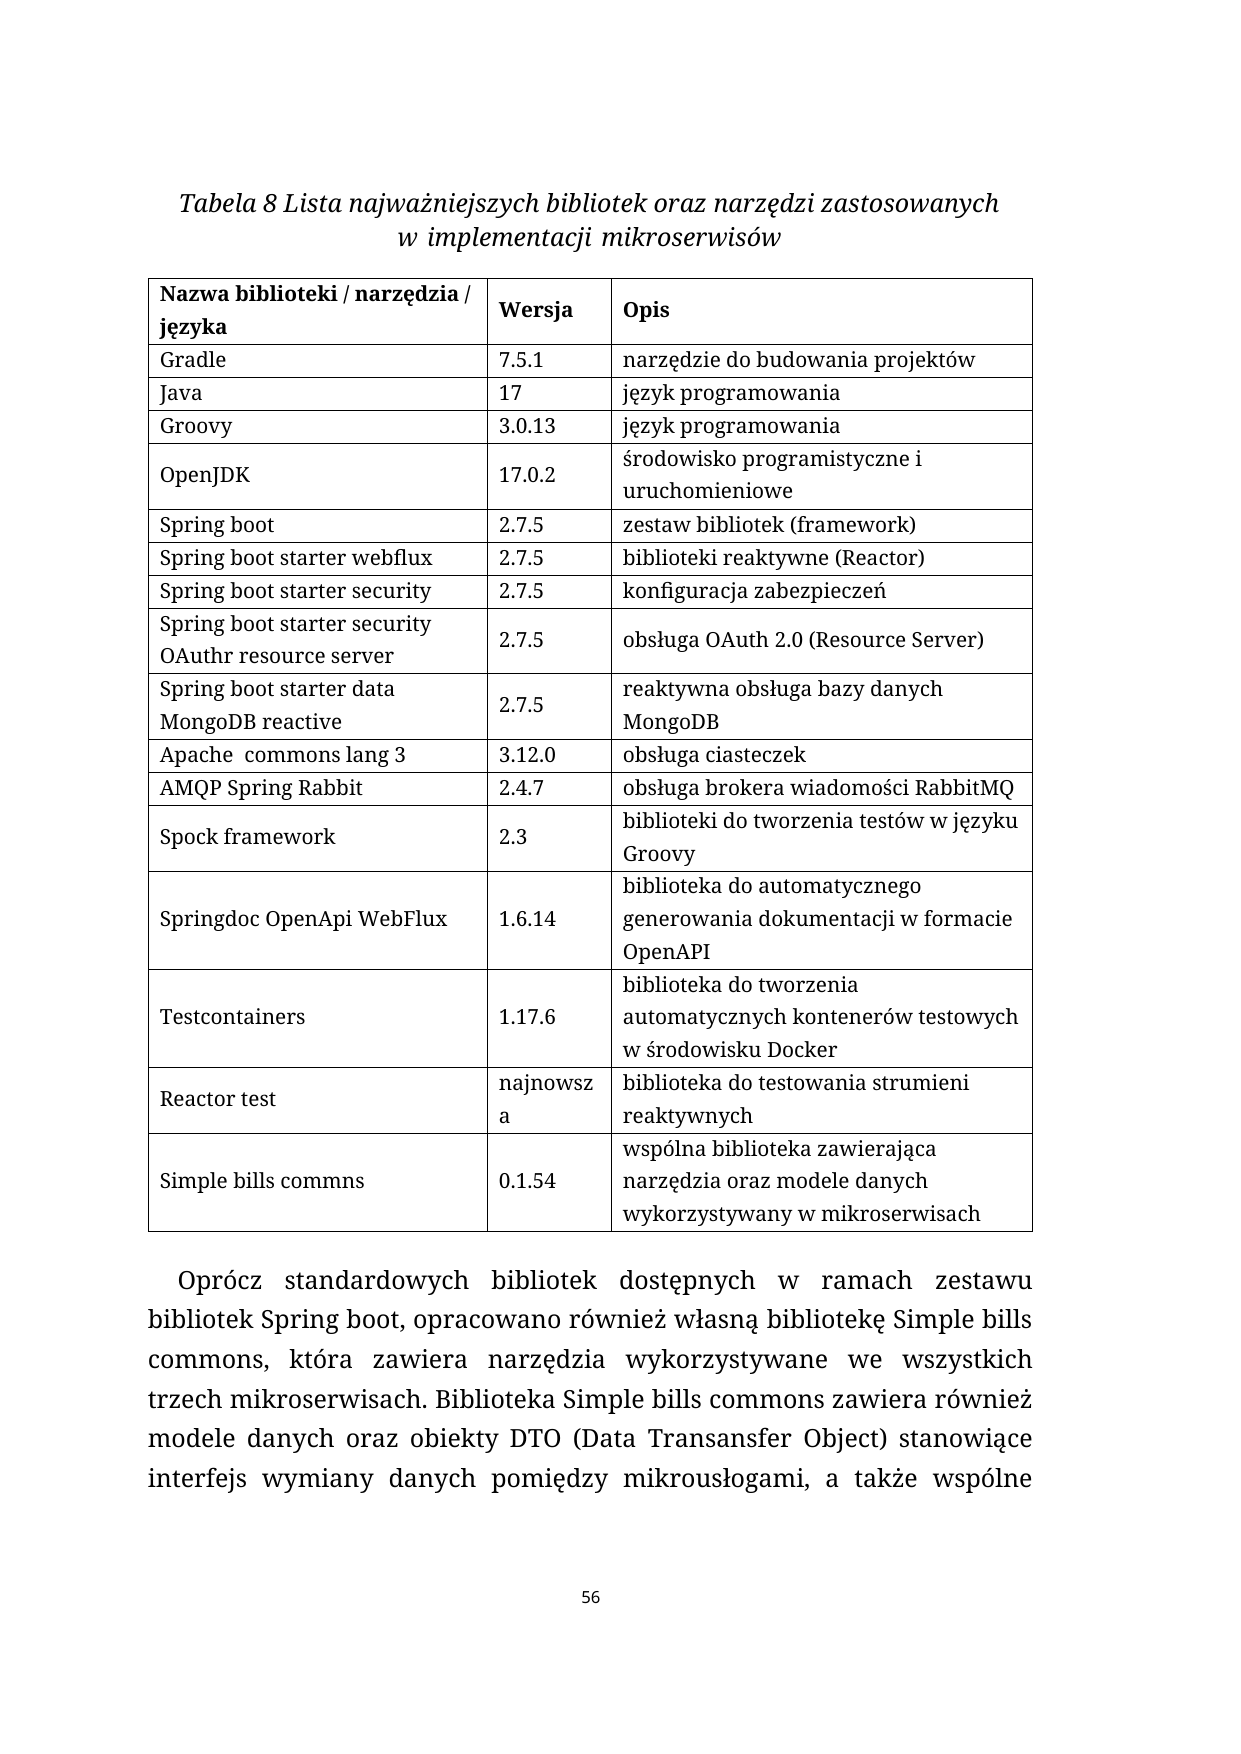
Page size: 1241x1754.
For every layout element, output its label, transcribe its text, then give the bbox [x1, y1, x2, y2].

table_cell 2.4.7 [488, 773, 611, 805]
table_cell konfiguracja zabezpieczeń [612, 576, 1032, 608]
table_cell obsługa OAuth 2.0 (Resource Server) [612, 609, 1032, 673]
table_cell 7.5.1 [488, 345, 611, 377]
table_cell Spring boot starter security [149, 576, 487, 608]
table_cell wspólna biblioteka zawierająca narzędzia oraz modele danych wykorzystywany w mikroserwisach [612, 1134, 1032, 1231]
table_cell AMQP Spring Rabbit [149, 773, 487, 805]
table_cell 17.0.2 [488, 444, 611, 509]
text Tabela 8 Lista najważniejszych bibliotek oraz narzędzi zastosowanych w implementacji mikroserwisów [148, 185, 1033, 253]
table_cell najnowsza [488, 1068, 611, 1133]
table_header Wersja [488, 279, 611, 344]
table_cell 2.7.5 [488, 576, 611, 608]
table_cell OpenJDK [149, 444, 487, 509]
table_cell 1.6.14 [488, 872, 611, 969]
table_cell 2.7.5 [488, 674, 611, 739]
table_cell reaktywna obsługa bazy danych MongoDB [612, 674, 1032, 739]
table_cell zestaw bibliotek (framework) [612, 510, 1032, 542]
table_cell Spring boot starter data MongoDB reactive [149, 674, 487, 739]
table_header Opis [612, 279, 1032, 344]
table_cell biblioteka do testowania strumieni reaktywnych [612, 1068, 1032, 1133]
table_cell 2.3 [488, 806, 611, 871]
table_header Nazwa biblioteki / narzędzia / języka [149, 279, 487, 344]
table_cell obsługa brokera wiadomości RabbitMQ [612, 773, 1032, 805]
table_cell język programowania [612, 411, 1032, 443]
table_cell Gradle [149, 345, 487, 377]
table_cell biblioteka do tworzenia automatycznych kontenerów testowych w środowisku Docker [612, 970, 1032, 1067]
table_cell Spring boot starter security OAuthr resource server [149, 609, 487, 673]
table_cell Spring boot starter webflux [149, 543, 487, 575]
table_cell 2.7.5 [488, 609, 611, 673]
table_cell Java [149, 378, 487, 410]
table_cell Apache commons lang 3 [149, 740, 487, 772]
table_cell 17 [488, 378, 611, 410]
table_cell Springdoc OpenApi WebFlux [149, 872, 487, 969]
table_cell obsługa ciasteczek [612, 740, 1032, 772]
table_cell biblioteki do tworzenia testów w języku Groovy [612, 806, 1032, 871]
table_cell 2.7.5 [488, 510, 611, 542]
table_cell 3.12.0 [488, 740, 611, 772]
table_cell biblioteki reaktywne (Reactor) [612, 543, 1032, 575]
table_cell 3.0.13 [488, 411, 611, 443]
table_cell Reactor test [149, 1068, 487, 1133]
table_cell środowisko programistyczne i uruchomieniowe [612, 444, 1032, 509]
table_cell narzędzie do budowania projektów [612, 345, 1032, 377]
table_cell 0.1.54 [488, 1134, 611, 1231]
table_cell Spring boot [149, 510, 487, 542]
table_cell biblioteka do automatycznego generowania dokumentacji w formacie OpenAPI [612, 872, 1032, 969]
table_cell Groovy [149, 411, 487, 443]
table_cell Testcontainers [149, 970, 487, 1067]
table_cell 2.7.5 [488, 543, 611, 575]
table_cell język programowania [612, 378, 1032, 410]
table_cell Spock framework [149, 806, 487, 871]
table_cell Simple bills commns [149, 1134, 487, 1231]
table_cell 1.17.6 [488, 970, 611, 1067]
